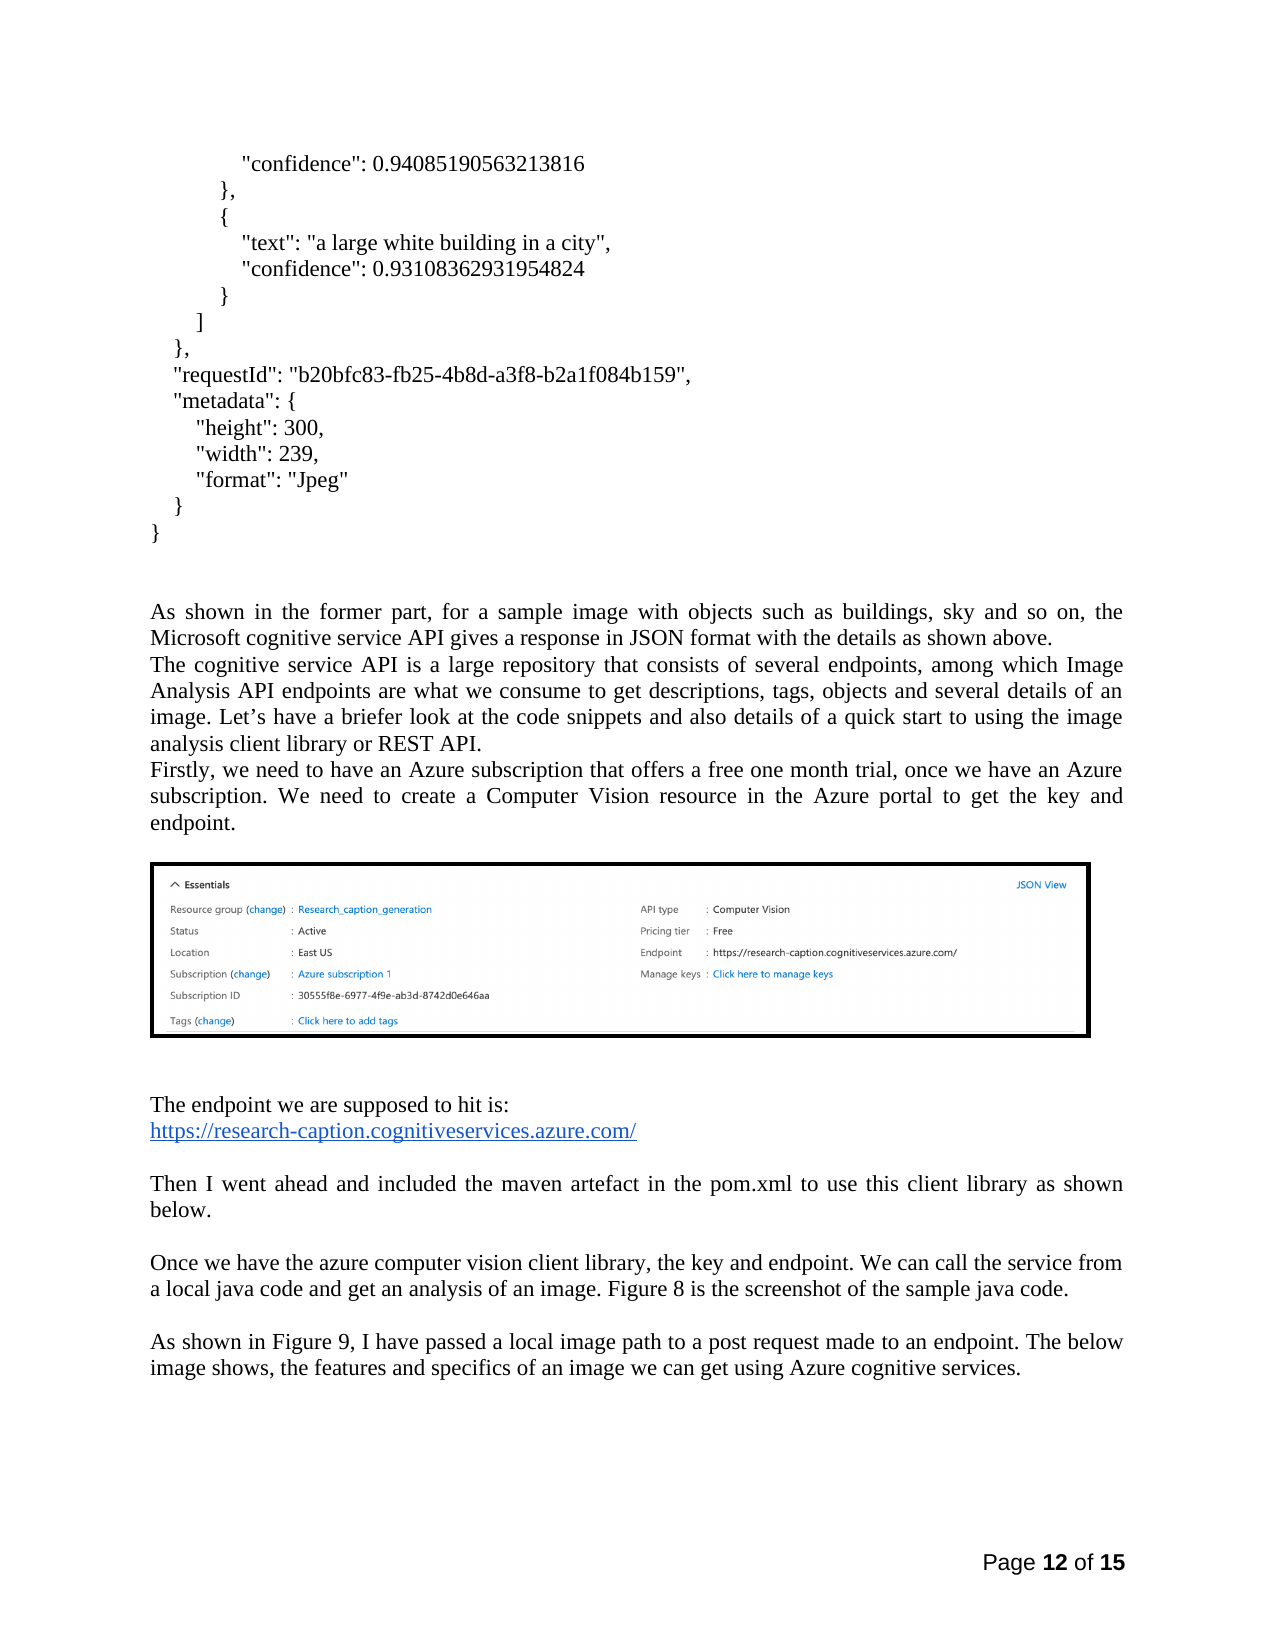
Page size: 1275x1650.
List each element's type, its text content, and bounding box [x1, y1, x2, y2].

text "confidence": 0.93108362931954824 [150, 255, 1125, 282]
text { [150, 203, 1125, 229]
text The endpoint we are supposed to hit is: [150, 1091, 1125, 1117]
text Then I went ahead and included the maven artefact in the pom.xml to use this client library as shown below. [150, 1170, 1125, 1223]
text } [150, 493, 1125, 519]
text "format": "Jpeg" [150, 466, 1125, 493]
text "confidence": 0.94085190563213816 [150, 150, 1125, 176]
text }, [150, 334, 1125, 361]
text As shown in the former part, for a sample image with objects such as buildings, sky and so on, the Microsoft cognitive service API gives a response in JSON format with the details as shown above. [150, 598, 1125, 651]
text "text": "a large white building in a city", [150, 229, 1125, 255]
text "width": 239, [150, 440, 1125, 466]
text "requestId": "b20bfc83-fb25-4b8d-a3f8-b2a1f084b159", [150, 361, 1125, 387]
text As shown in Figure 9, I have passed a local image path to a post request made to an endpoint. The below image shows, the features and specifics of an image we can get using Azure cognitive services. [150, 1328, 1125, 1381]
text } [150, 282, 1125, 308]
text Once we have the azure computer vision client library, the key and endpoint. We can call the service from a local java code and get an analysis of an image. Figure 8 is the screenshot of the sample java code. [150, 1249, 1125, 1302]
text } [150, 519, 1125, 545]
text "metadata": { [150, 387, 1125, 413]
text ] [150, 308, 1125, 334]
text The cognitive service API is a large repository that consists of several endpoints, among which Image Analysis API endpoints are what we consume to get descriptions, tags, objects and several details of an image. Let’s have a briefer look at the code snippets and also details of a quick start to using the image analysis client library or REST API. [150, 651, 1125, 756]
text }, [150, 176, 1125, 203]
text https://research-caption.cognitiveservices.azure.com/ [150, 1117, 1125, 1143]
text Firstly, we need to have an Azure subscription that offers a free one month trial, once we have an Azure subscription. We need to create a Computer Vision resource in the Azure portal to get the key and endpoint. [150, 756, 1125, 835]
text "height": 300, [150, 413, 1125, 440]
picture [154, 866, 1086, 1034]
